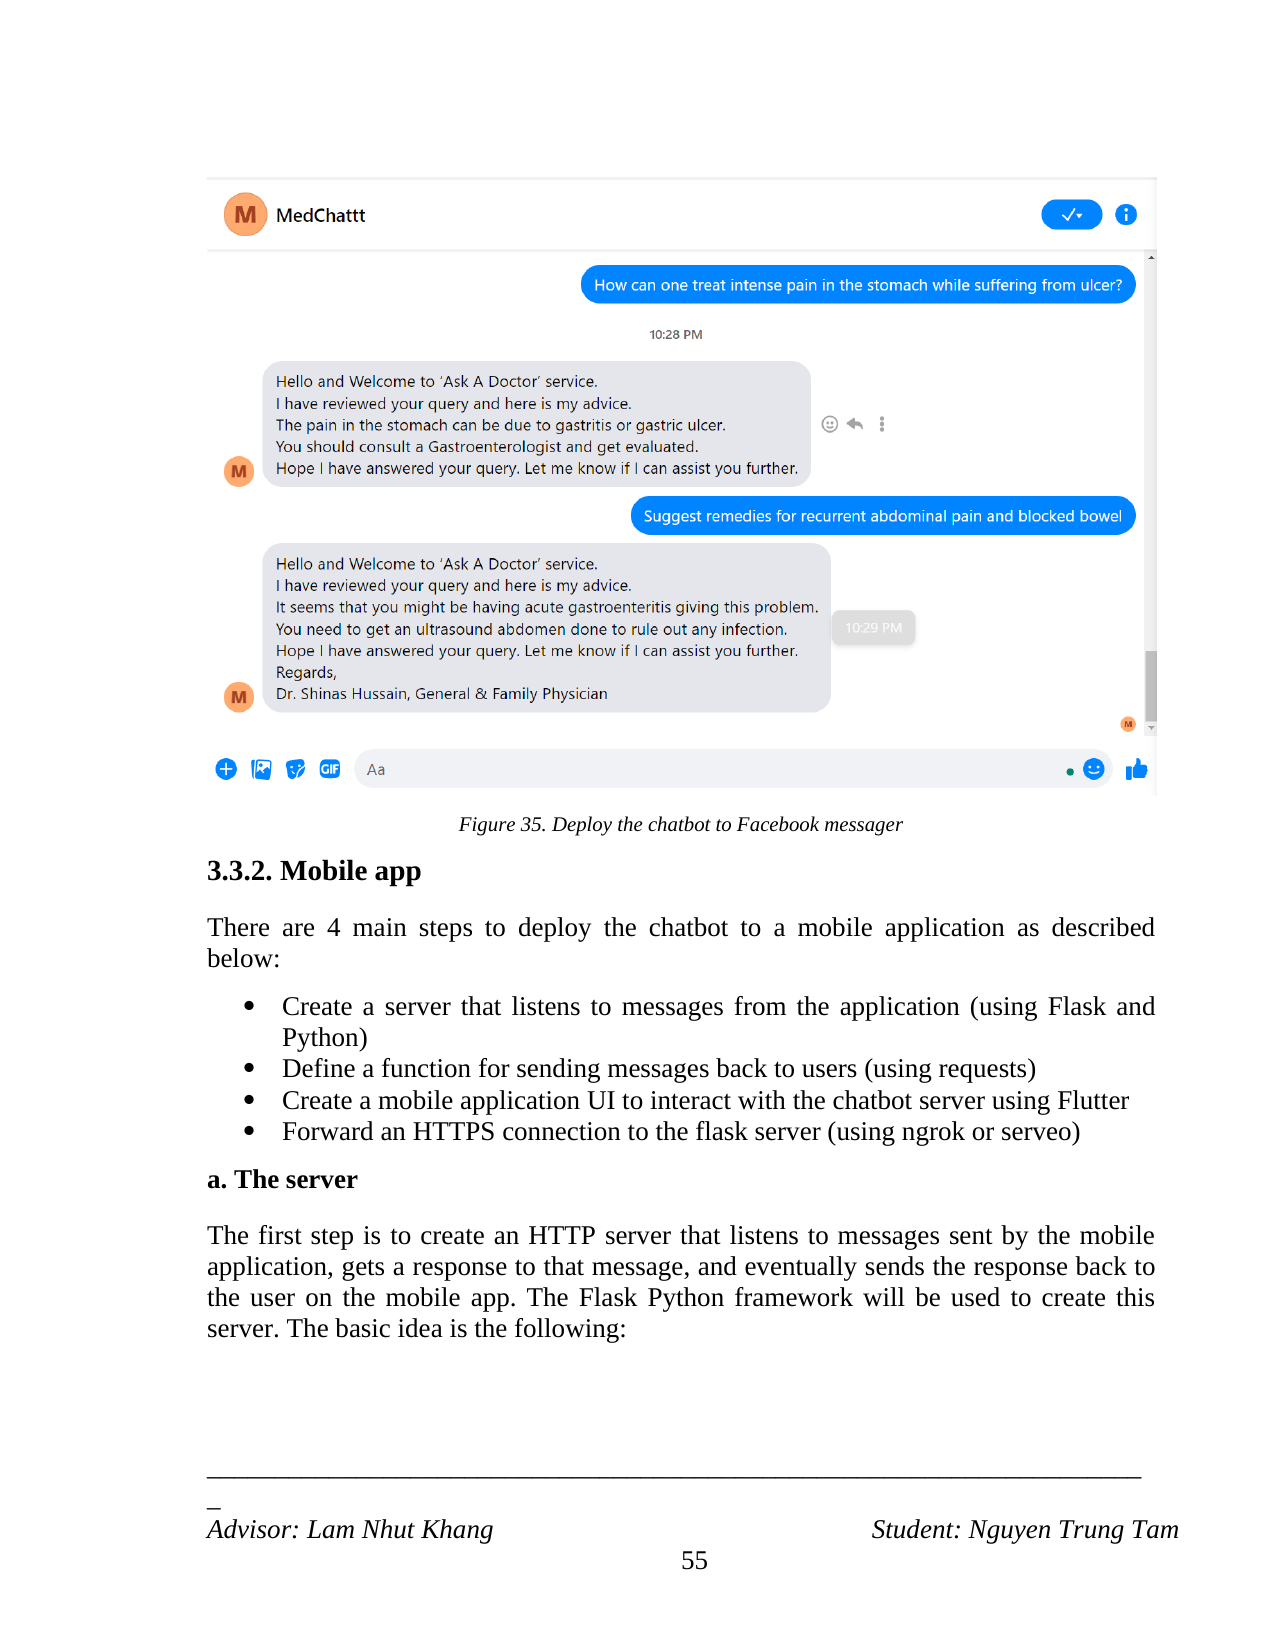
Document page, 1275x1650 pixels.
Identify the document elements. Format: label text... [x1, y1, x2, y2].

list Forward an HTTPS connection to the flask server (using ngrok or serveo) [244, 1115, 1157, 1146]
subtitle Mobile app [207, 853, 1157, 886]
text There are 4 main steps to deploy the chatbot to a mobile application as described below: [207, 911, 1157, 973]
list Define a function for sending messages back to users (using requests) [244, 1053, 1157, 1084]
picture [206, 177, 1157, 796]
text The first step is to create an HTTP server that listens to messages sent by the mobile application, gets a response to that message, and eventually sends the response back to the user on the mobile app. The Flask Python framework will be used to create this server. The basic idea is the following: [207, 1219, 1157, 1344]
list Create a mobile application UI to interact with the chatbot server using Flutter [244, 1084, 1157, 1115]
list Create a server that listens to messages from the application (using Flask and Python) [244, 990, 1157, 1053]
subtitle The server [207, 1163, 1157, 1194]
